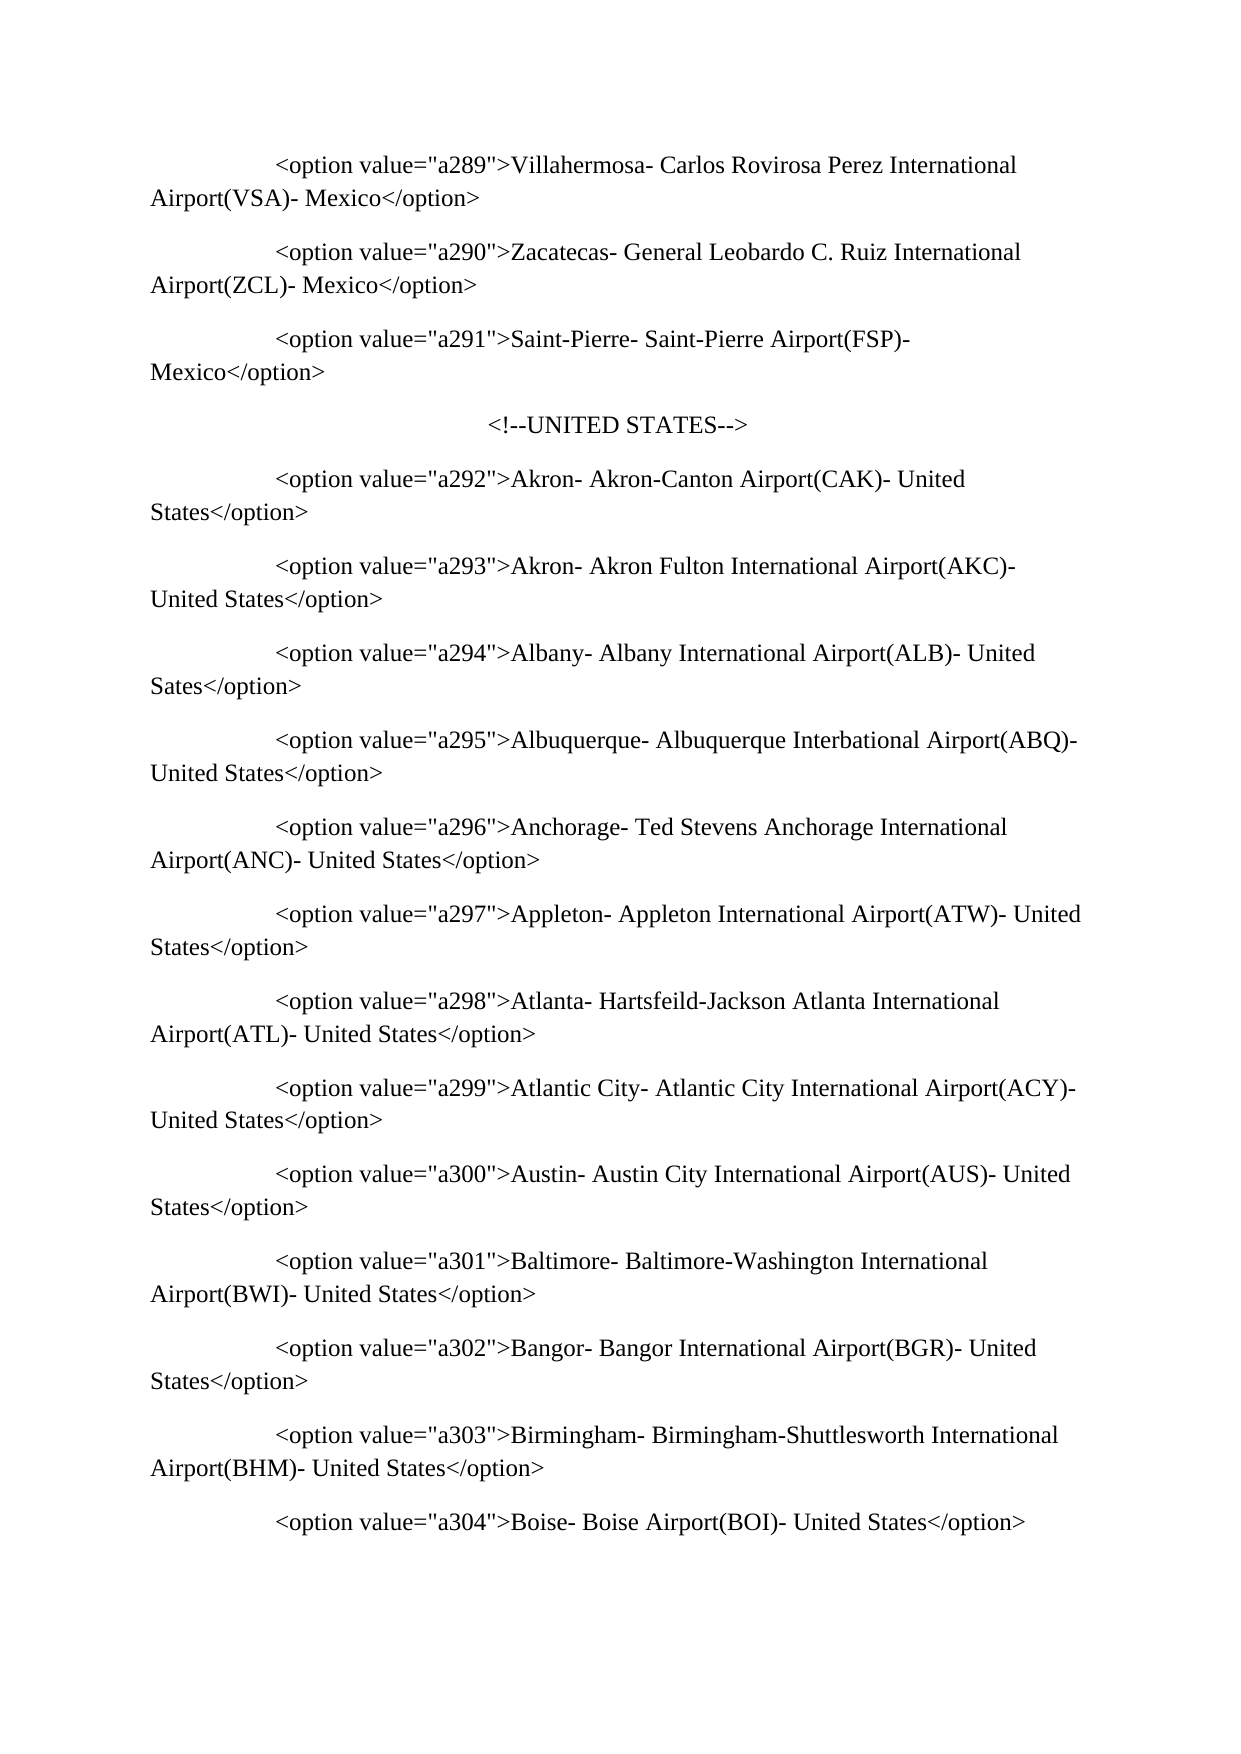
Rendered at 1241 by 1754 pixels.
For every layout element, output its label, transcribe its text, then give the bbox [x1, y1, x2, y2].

text <option value="a291">Saint-Pierre- Saint-Pierre Airport(FSP)- Mexico</option> [150, 324, 1090, 386]
text <option value="a294">Albany- Albany International Airport(ALB)- United Sates</option> [150, 638, 1090, 700]
text <option value="a292">Akron- Akron-Canton Airport(CAK)- United States</option> [150, 464, 1090, 526]
text <option value="a296">Anchorage- Ted Stevens Anchorage International Airport(ANC)- United States</option> [150, 812, 1090, 874]
text <option value="a289">Villahermosa- Carlos Rovirosa Perez International Airport(VSA)- Mexico</option> [150, 150, 1090, 212]
text <option value="a297">Appleton- Appleton International Airport(ATW)- United States</option> [150, 899, 1090, 961]
text <option value="a295">Albuquerque- Albuquerque Interbational Airport(ABQ)- United States</option> [150, 725, 1090, 787]
text <option value="a298">Atlanta- Hartsfeild-Jackson Atlanta International Airport(ATL)- United States</option> [150, 986, 1090, 1047]
text <option value="a290">Zacatecas- General Leobardo C. Ruiz International Airport(ZCL)- Mexico</option> [150, 237, 1090, 299]
text <option value="a300">Austin- Austin City International Airport(AUS)- United States</option> [150, 1159, 1090, 1221]
text <option value="a293">Akron- Akron Fulton International Airport(AKC)- United States</option> [150, 551, 1090, 613]
text <option value="a304">Boise- Boise Airport(BOI)- United States</option> [150, 1507, 1090, 1536]
text <option value="a303">Birmingham- Birmingham-Shuttlesworth International Airport(BHM)- United States</option> [150, 1420, 1090, 1482]
text <option value="a302">Bangor- Bangor International Airport(BGR)- United States</option> [150, 1333, 1090, 1395]
text <option value="a301">Baltimore- Baltimore-Washington International Airport(BWI)- United States</option> [150, 1246, 1090, 1308]
text <option value="a299">Atlantic City- Atlantic City International Airport(ACY)- United States</option> [150, 1073, 1090, 1134]
text <!--UNITED STATES--> [150, 411, 1090, 439]
